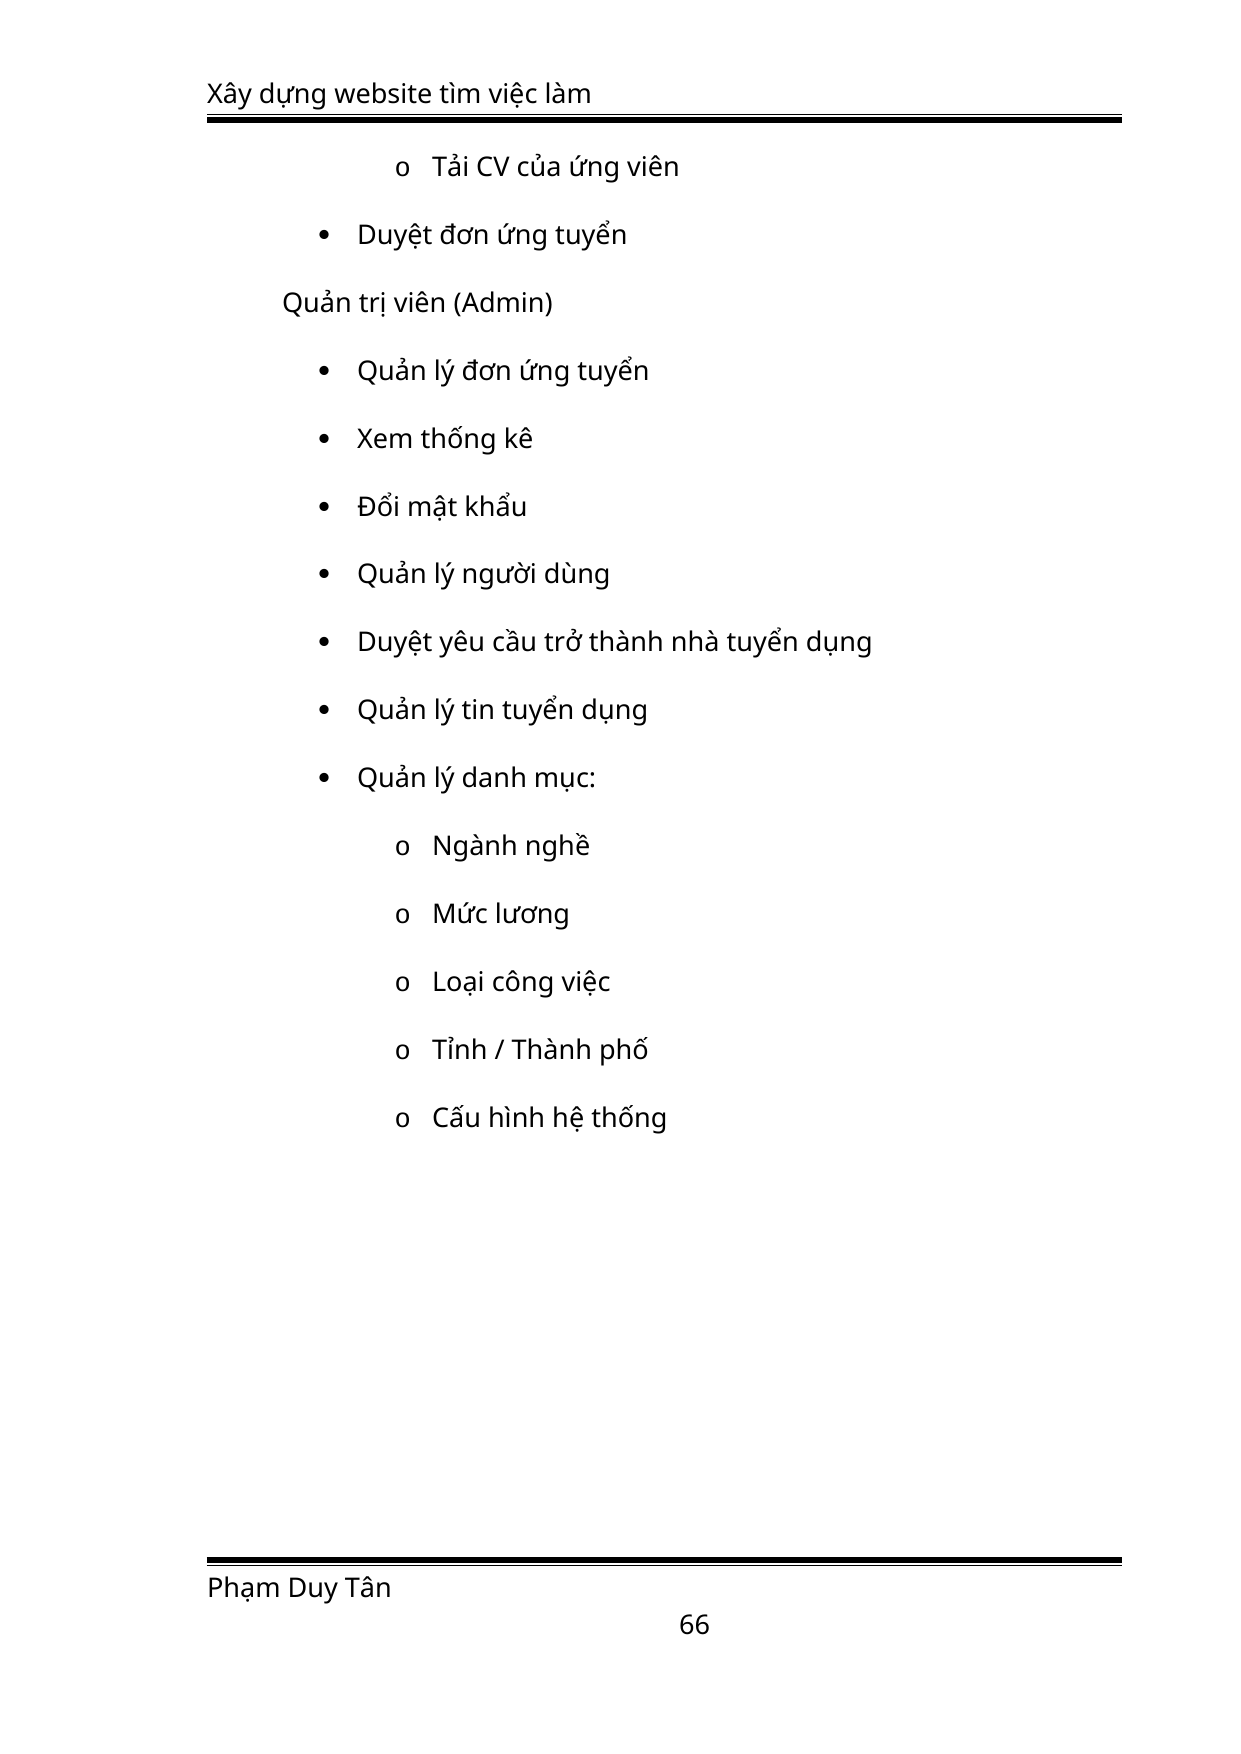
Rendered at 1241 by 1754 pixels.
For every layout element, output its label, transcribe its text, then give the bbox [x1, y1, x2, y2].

list Loại công việc [394, 962, 1122, 999]
list Quản lý danh mục: [319, 758, 1122, 795]
list Cấu hình hệ thống [394, 1099, 1122, 1136]
list Duyệt yêu cầu trở thành nhà tuyển dụng [319, 623, 1122, 659]
list Xem thống kê [319, 419, 1122, 456]
list Mức lương [394, 894, 1122, 931]
list Ngành nghề [394, 826, 1122, 863]
list Quản lý đơn ứng tuyển [319, 351, 1122, 388]
text Quản trị viên (Admin) [207, 284, 1122, 321]
list Quản lý người dùng [319, 555, 1122, 592]
list Tải CV của ứng viên [394, 148, 1122, 185]
list Quản lý tin tuyển dụng [319, 691, 1122, 727]
list Đổi mật khẩu [319, 487, 1122, 524]
list Tỉnh / Thành phố [394, 1031, 1122, 1068]
list Duyệt đơn ứng tuyển [319, 216, 1122, 253]
